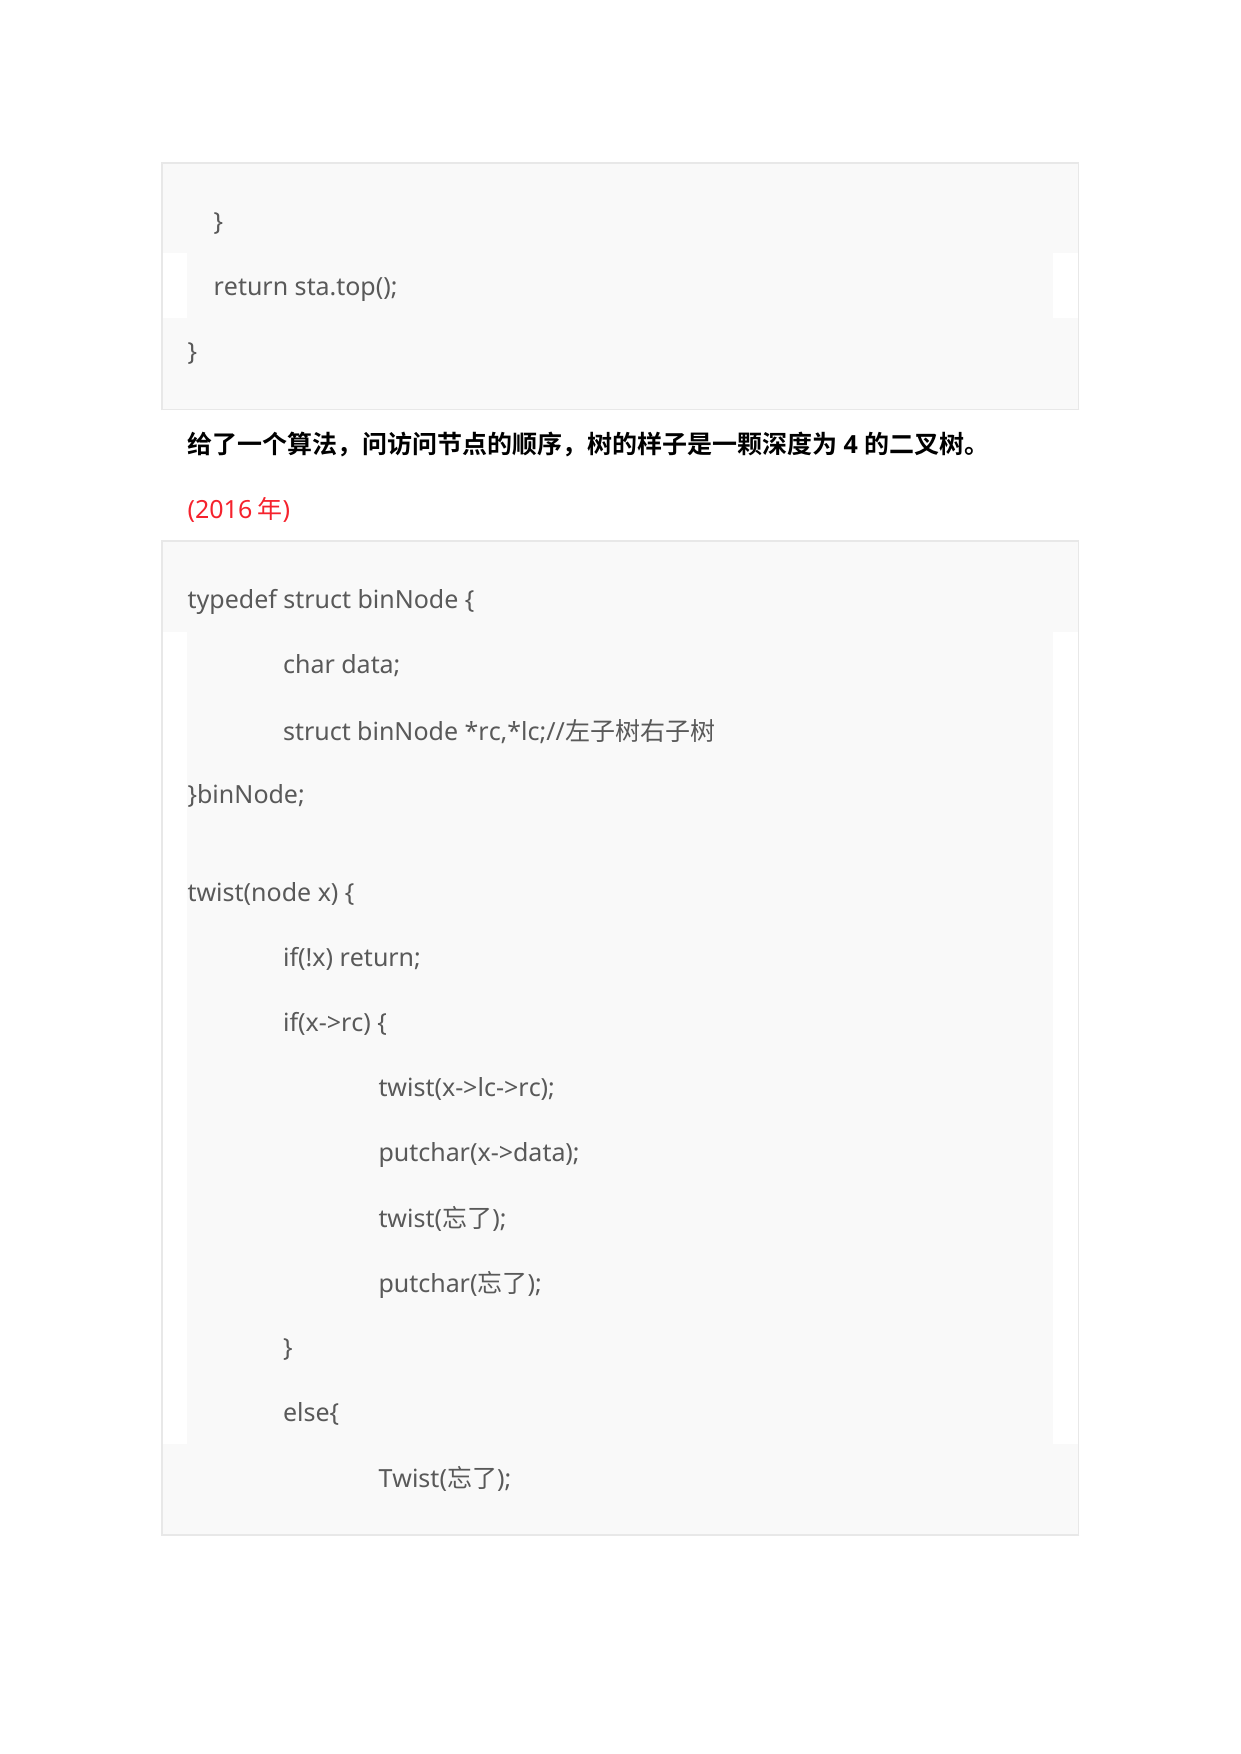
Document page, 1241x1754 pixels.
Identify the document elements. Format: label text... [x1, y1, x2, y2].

text } [187, 1314, 1053, 1379]
text struct binNode *rc,*lc;//左子树右子树 [187, 697, 1053, 762]
text char data; [187, 632, 1053, 697]
text putchar(忘了); [187, 1249, 1053, 1314]
text } [163, 164, 1078, 253]
text typedef struct binNode { [163, 542, 1078, 632]
text }binNode; [187, 762, 1053, 827]
text twist(node x) { [187, 859, 1053, 924]
text if(!x) return; [187, 924, 1053, 989]
text Twist(忘了); [163, 1418, 1078, 1534]
text } [163, 292, 1078, 409]
text putchar(x->data); [187, 1119, 1053, 1184]
text if(x->rc) { [187, 989, 1053, 1054]
text return sta.top(); [187, 253, 1053, 292]
text twist(x->lc->rc); [187, 1054, 1053, 1119]
text else{ [187, 1379, 1053, 1418]
text 给了一个算法，问访问节点的顺序，树的样子是一颗深度为 4 的二叉树。 (2016年) [187, 410, 1053, 540]
text twist(忘了); [187, 1184, 1053, 1249]
